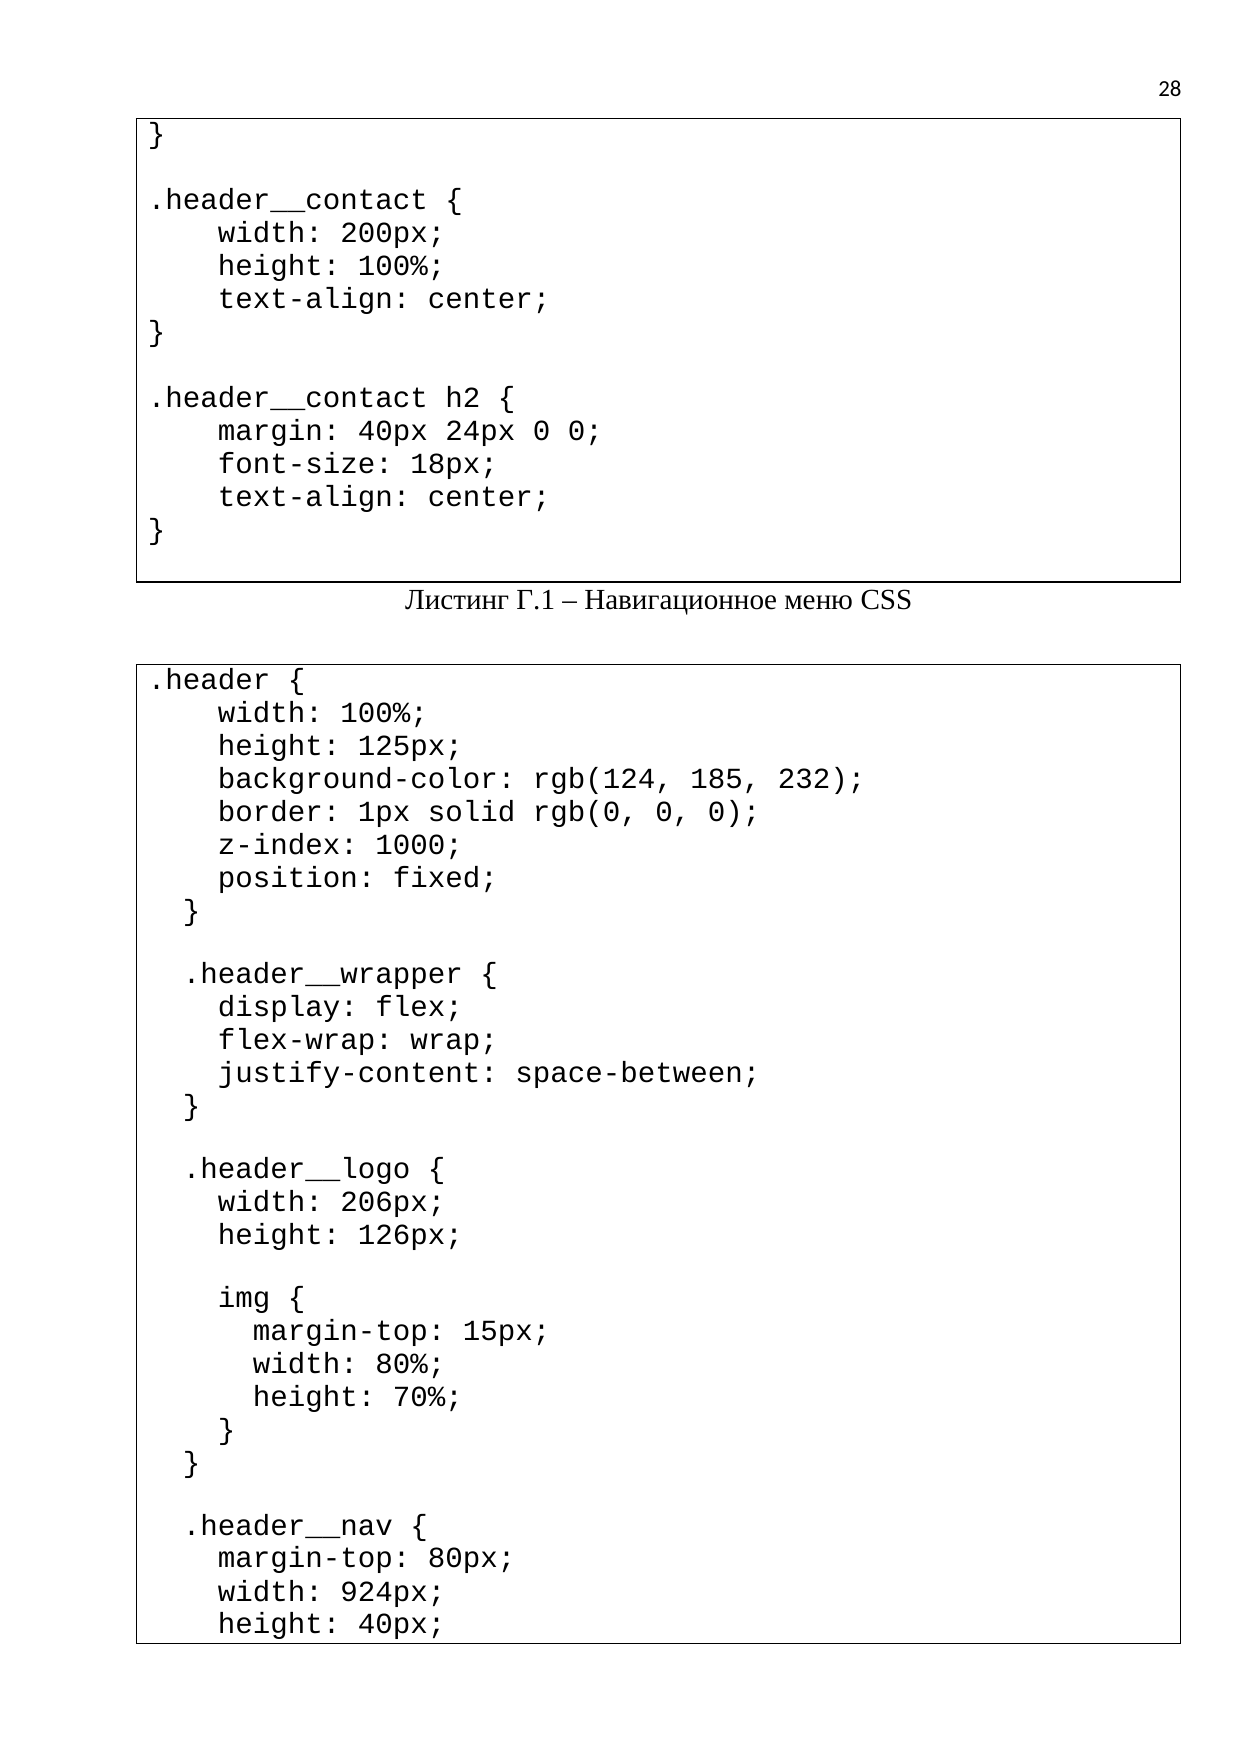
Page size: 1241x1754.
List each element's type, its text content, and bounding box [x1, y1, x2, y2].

text Листинг Г.1 – Навигационное меню CSS [136, 583, 1181, 616]
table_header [137, 665, 1180, 1643]
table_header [137, 119, 1180, 581]
